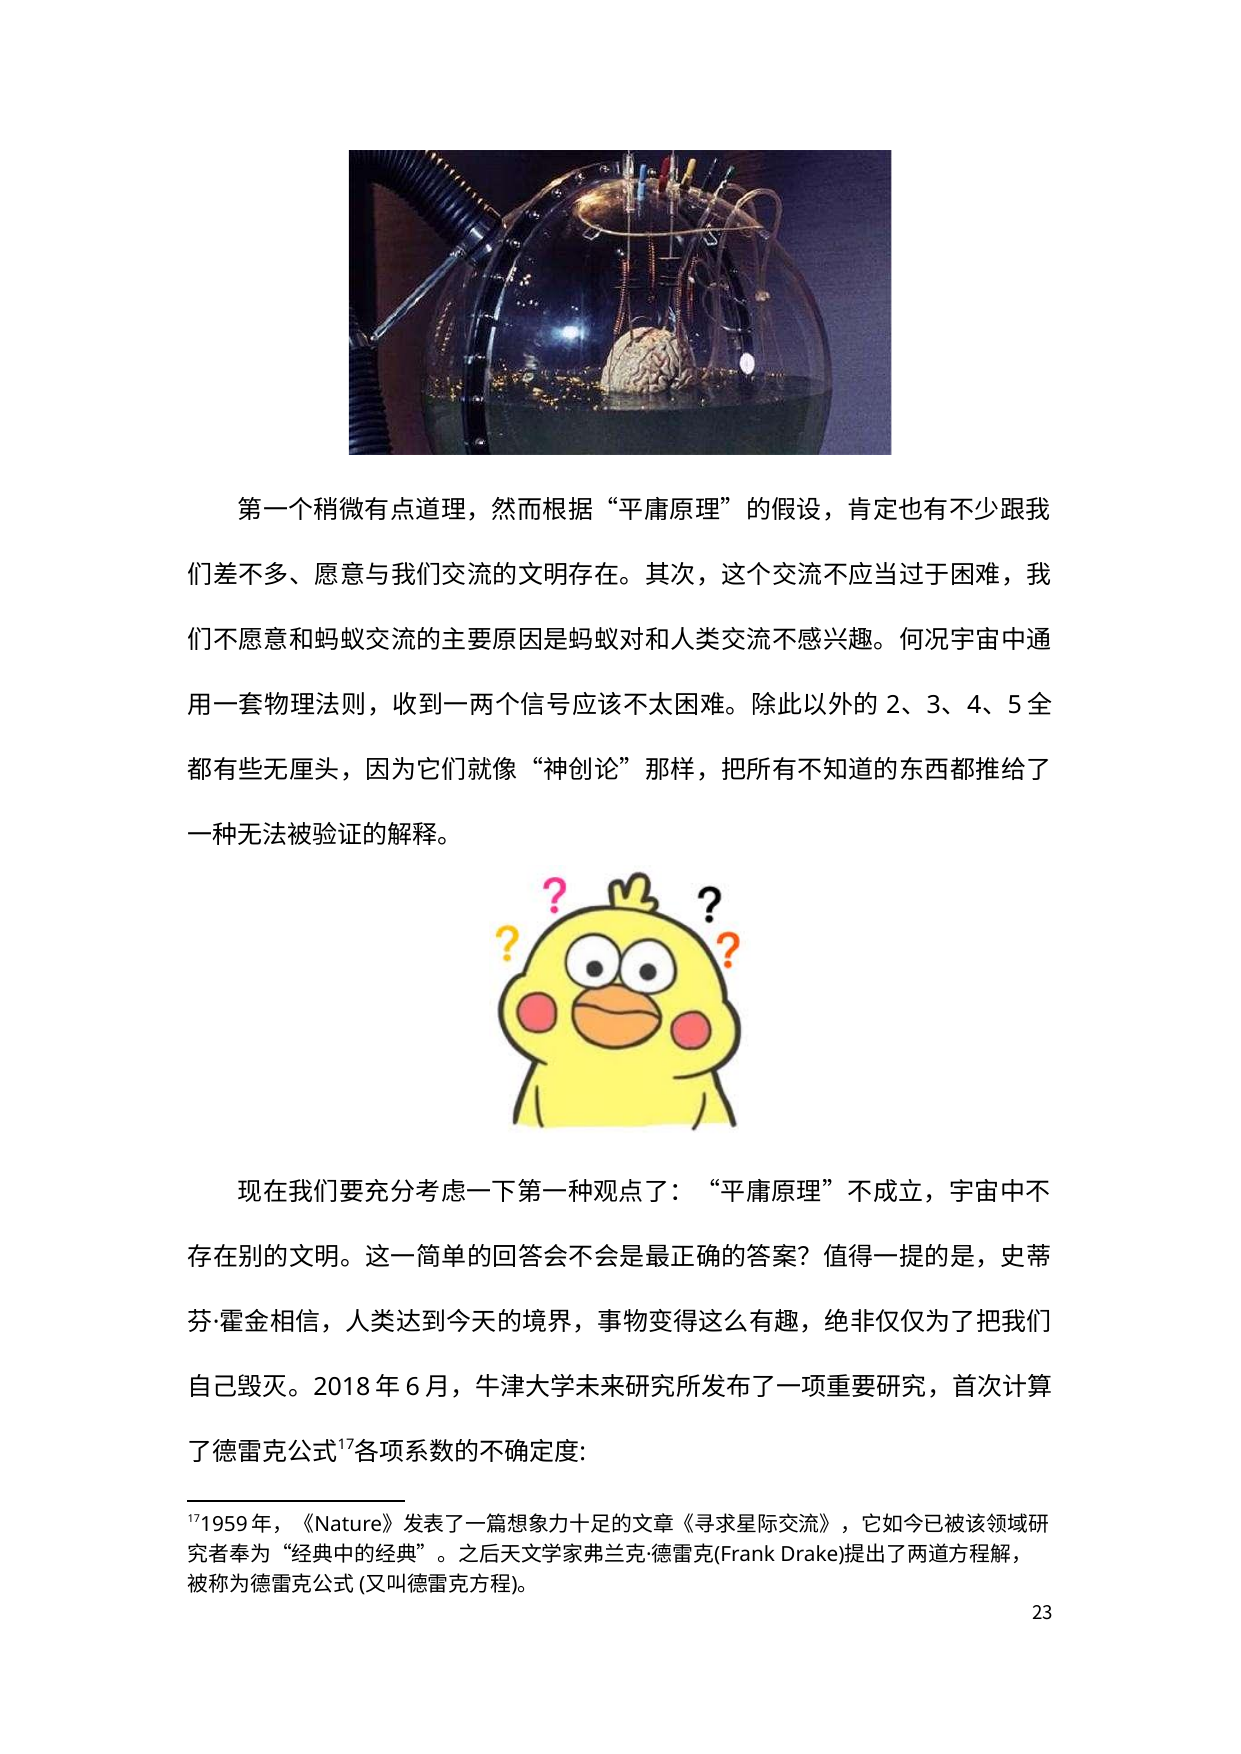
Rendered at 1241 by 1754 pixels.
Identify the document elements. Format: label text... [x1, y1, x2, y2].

text 第一个稍微有点道理，然而根据“平庸原理”的假设，肯定也有不少跟我们差不多、愿意与我们交流的文明存在。其次，这个交流不应当过于困难，我们不愿意和蚂蚁交流的主要原因是蚂蚁对和人类交流不感兴趣。何况宇宙中通用一套物理法则，收到一两个信号应该不太困难。除此以外的2、3、4、5全都有些无厘头，因为它们就像“神创论”那样，把所有不知道的东西都推给了一种无法被验证的解释。 [187, 475, 1053, 865]
text 现在我们要充分考虑一下第一种观点了：“平庸原理”不成立，宇宙中不存在别的文明。这一简单的回答会不会是最正确的答案？值得一提的是，史蒂芬·霍金相信，人类达到今天的境界，事物变得这么有趣，绝非仅仅为了把我们自己毁灭。2018年6月，牛津大学未来研究所发布了一项重要研究，首次计算了德雷克公式各项系数的不确定度: [187, 1157, 1053, 1482]
picture [348, 150, 892, 455]
picture [489, 865, 752, 1140]
